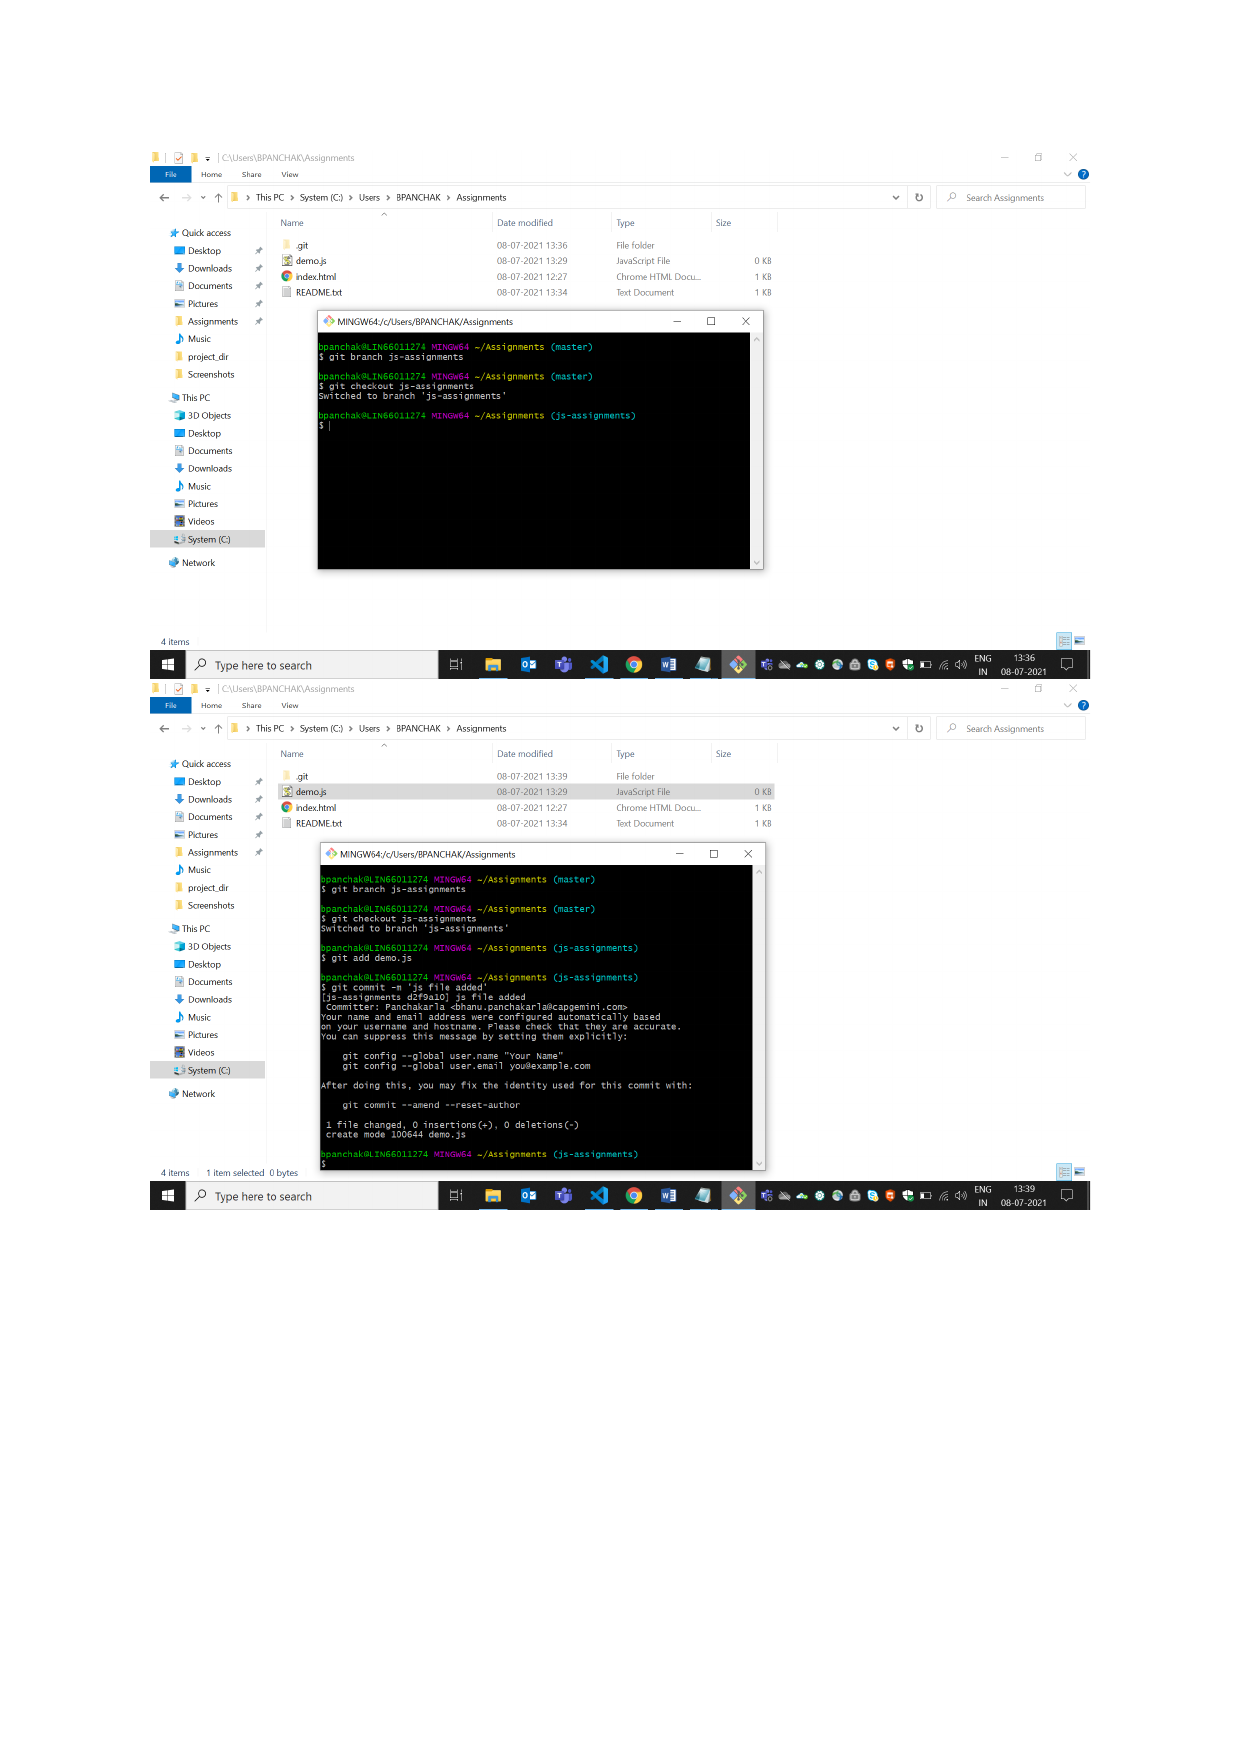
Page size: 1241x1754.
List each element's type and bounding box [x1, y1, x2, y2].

picture [150, 681, 1091, 1210]
picture [150, 150, 1091, 679]
